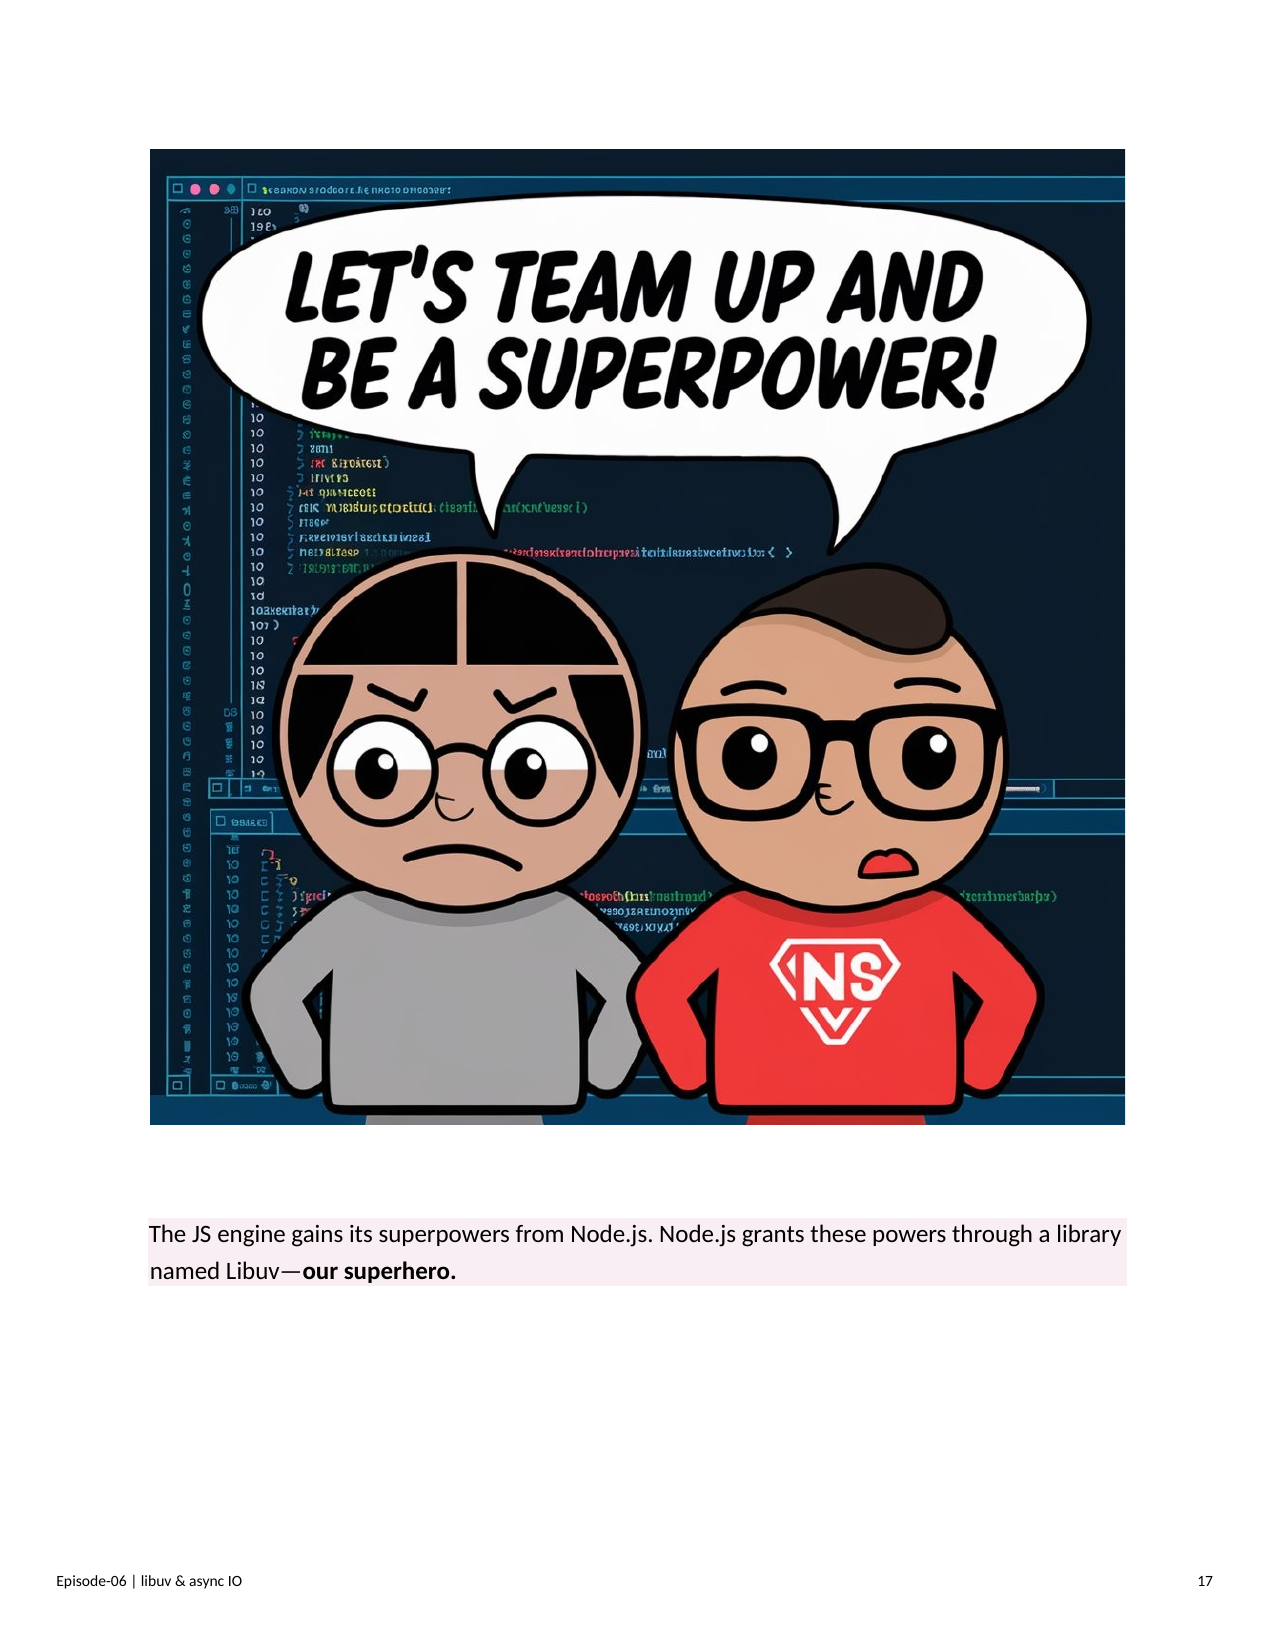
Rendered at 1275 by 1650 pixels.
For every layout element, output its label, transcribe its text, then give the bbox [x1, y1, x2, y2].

text The JS engine gains its superpowers from Node.js. Node.js grants these powers through a library named Libuv—our superhero. [148, 1218, 1127, 1286]
picture [150, 149, 1125, 1125]
